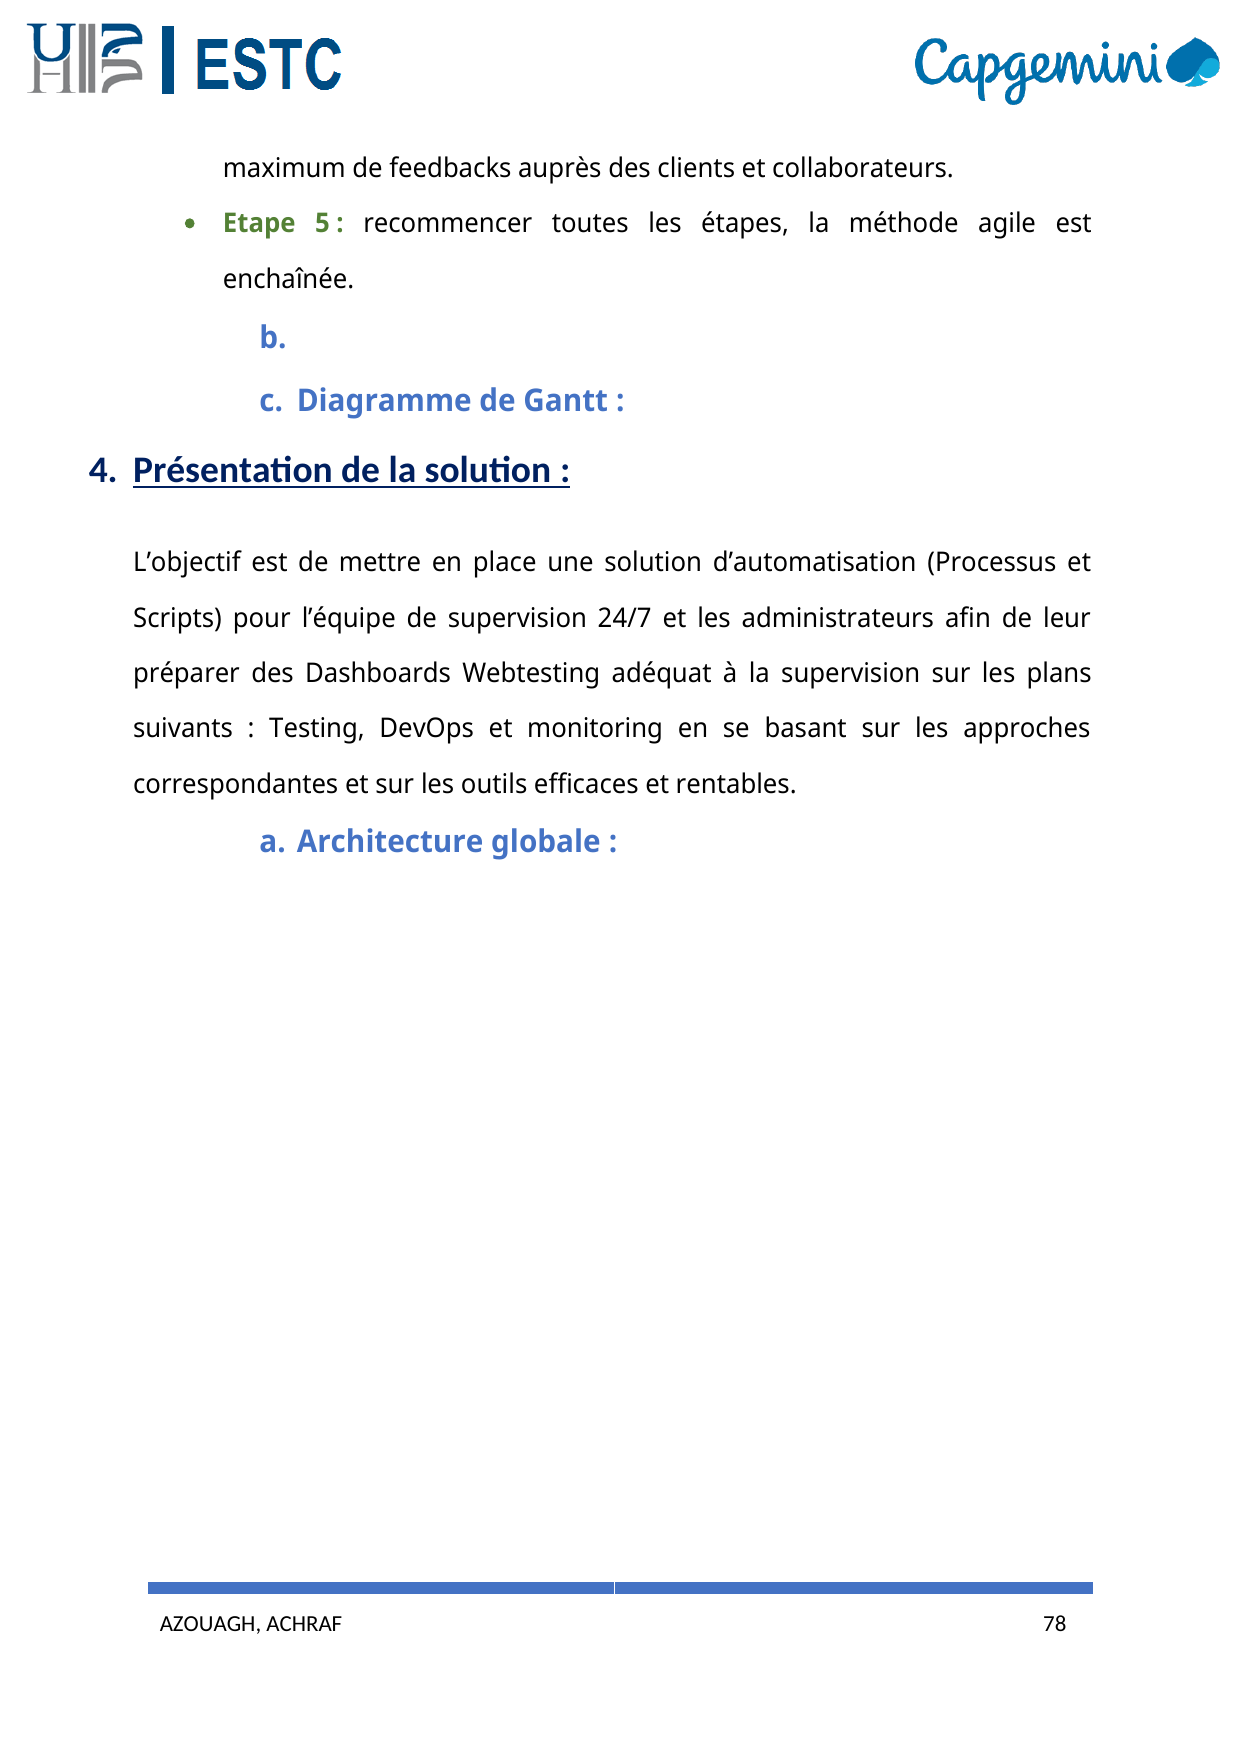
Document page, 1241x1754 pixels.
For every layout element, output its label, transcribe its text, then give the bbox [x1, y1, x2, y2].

picture [21, 16, 351, 112]
subtitle Présentation de la solution : [88, 446, 1093, 492]
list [185, 149, 1093, 186]
list Etape 5 : recommencer toutes les étapes, la méthode agile est enchaînée. [185, 204, 1093, 296]
subtitle Architecture globale : [259, 819, 1093, 862]
subtitle Diagramme de Gantt : [259, 378, 1093, 421]
picture [915, 37, 1221, 105]
text L’objectif est de mettre en place une solution d’automatisation (Processus et Scripts) pour l’équipe de supervision 24/7 et les administrateurs afin de leur préparer des Dashboards Webtesting adéquat à la supervision sur les plans suivants : Testing, DevOps et monitoring en se basant sur les approches correspondantes et sur les outils efficaces et rentables. [133, 543, 1093, 801]
